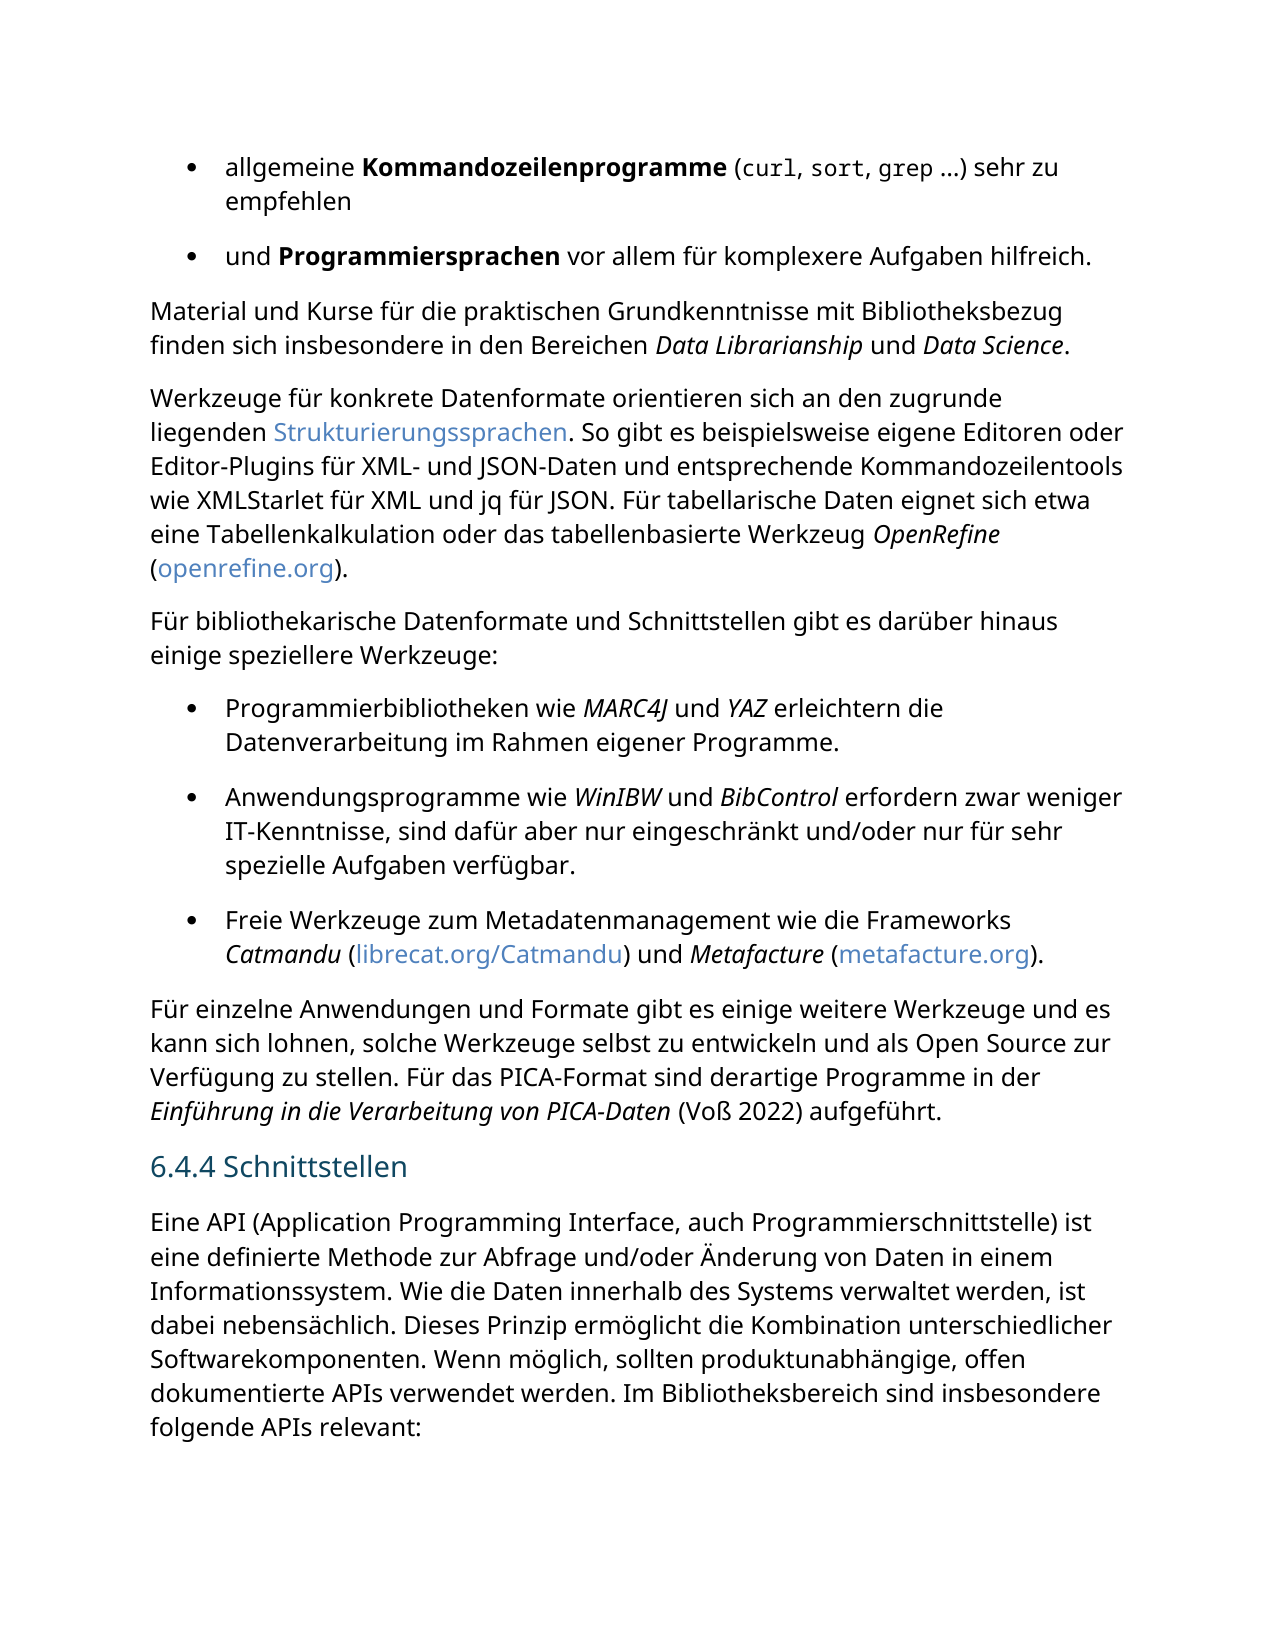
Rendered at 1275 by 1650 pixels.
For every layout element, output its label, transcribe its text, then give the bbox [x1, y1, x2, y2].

list Programmierbibliotheken wie MARC4J und YAZ erleichtern die Datenverarbeitung im Rahmen eigener Programme. [187, 691, 1125, 759]
list Freie Werkzeuge zum Metadatenmanagement wie die Frameworks Catmandu (librecat.org/Catmandu) und Metafacture (metafacture.org). [187, 903, 1125, 971]
text Eine API (Application Programming Interface, auch Programmierschnittstelle) ist eine definierte Methode zur Abfrage und/oder Änderung von Daten in einem Informationssystem. Wie die Daten innerhalb des Systems verwaltet werden, ist dabei nebensächlich. Dieses Prinzip ermöglicht die Kombination unterschiedlicher Softwarekomponenten. Wenn möglich, sollten produktunabhängige, offen dokumentierte APIs verwendet werden. Im Bibliotheksbereich sind insbesondere folgende APIs relevant: [150, 1205, 1125, 1443]
text Werkzeuge für konkrete Datenformate orientieren sich an den zugrunde liegenden Strukturierungssprachen. So gibt es beispielsweise eigene Editoren oder Editor-Plugins für XML- und JSON-Daten und entsprechende Kommandozeilentools wie XMLStarlet für XML und jq für JSON. Für tabellarische Daten eignet sich etwa eine Tabellenkalkulation oder das tabellenbasierte Werkzeug OpenRefine (openrefine.org). [150, 381, 1125, 585]
text Material und Kurse für die praktischen Grundkenntnisse mit Bibliotheksbezug finden sich insbesondere in den Bereichen Data Librarianship und Data Science. [150, 294, 1125, 362]
list allgemeine Kommandozeilenprogramme (curl, sort, grep …) sehr zu empfehlen [187, 150, 1125, 218]
list und Programmiersprachen vor allem für komplexere Aufgaben hilfreich. [187, 239, 1125, 273]
list Anwendungsprogramme wie WinIBW und BibControl erfordern zwar weniger IT-Kenntnisse, sind dafür aber nur eingeschränkt und/oder nur für sehr spezielle Aufgaben verfügbar. [187, 780, 1125, 882]
text Für einzelne Anwendungen und Formate gibt es einige weitere Werkzeuge und es kann sich lohnen, solche Werkzeuge selbst zu entwickeln und als Open Source zur Verfügung zu stellen. Für das PICA-Format sind derartige Programme in der Einführung in die Verarbeitung von PICA-Daten (Voß 2022) aufgeführt. [150, 992, 1125, 1128]
text Für bibliothekarische Datenformate und Schnittstellen gibt es darüber hinaus einige speziellere Werkzeuge: [150, 604, 1125, 672]
subtitle 6.4.4 Schnittstellen [150, 1147, 1125, 1186]
